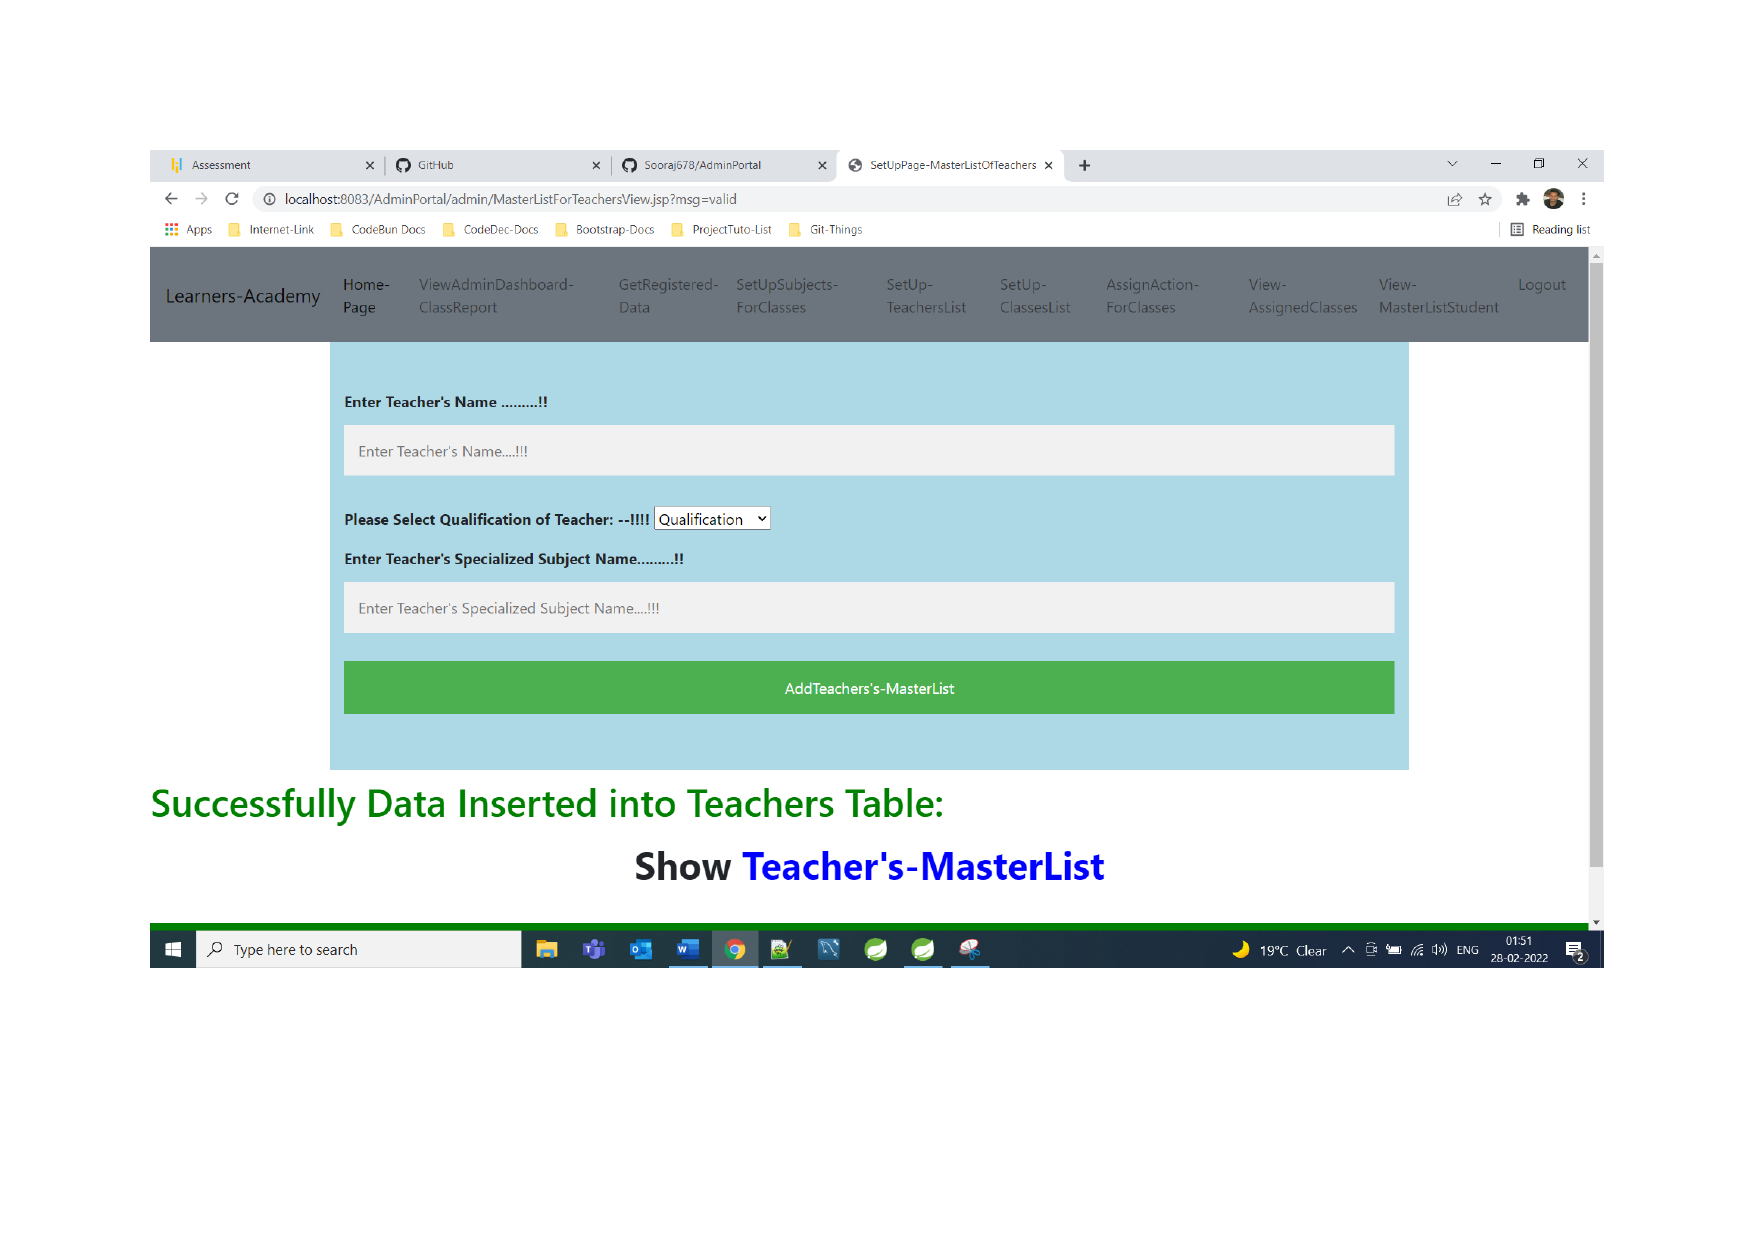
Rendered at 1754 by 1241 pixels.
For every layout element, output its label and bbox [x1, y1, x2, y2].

picture [150, 150, 1604, 968]
